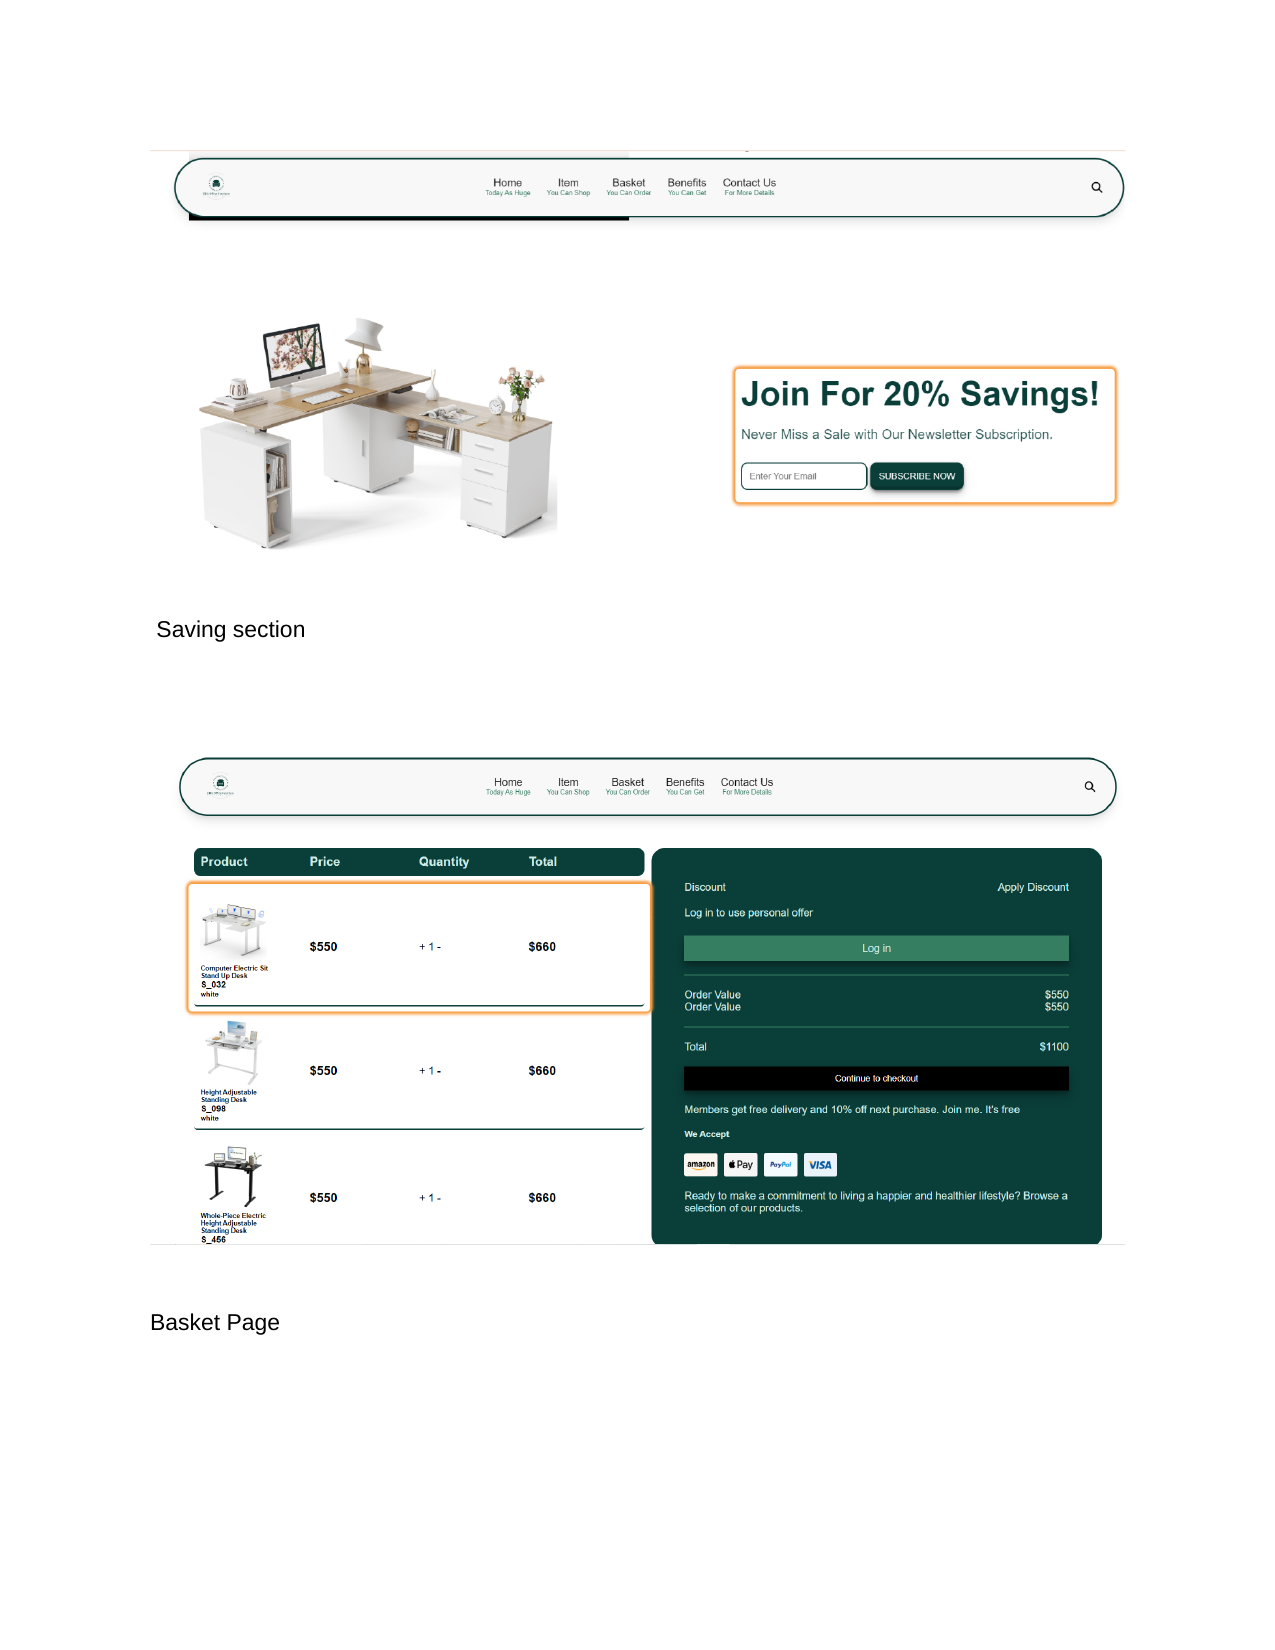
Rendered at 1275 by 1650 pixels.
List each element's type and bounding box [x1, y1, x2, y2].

picture [150, 751, 1125, 1245]
picture [150, 150, 1125, 597]
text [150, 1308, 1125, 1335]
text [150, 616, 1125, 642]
